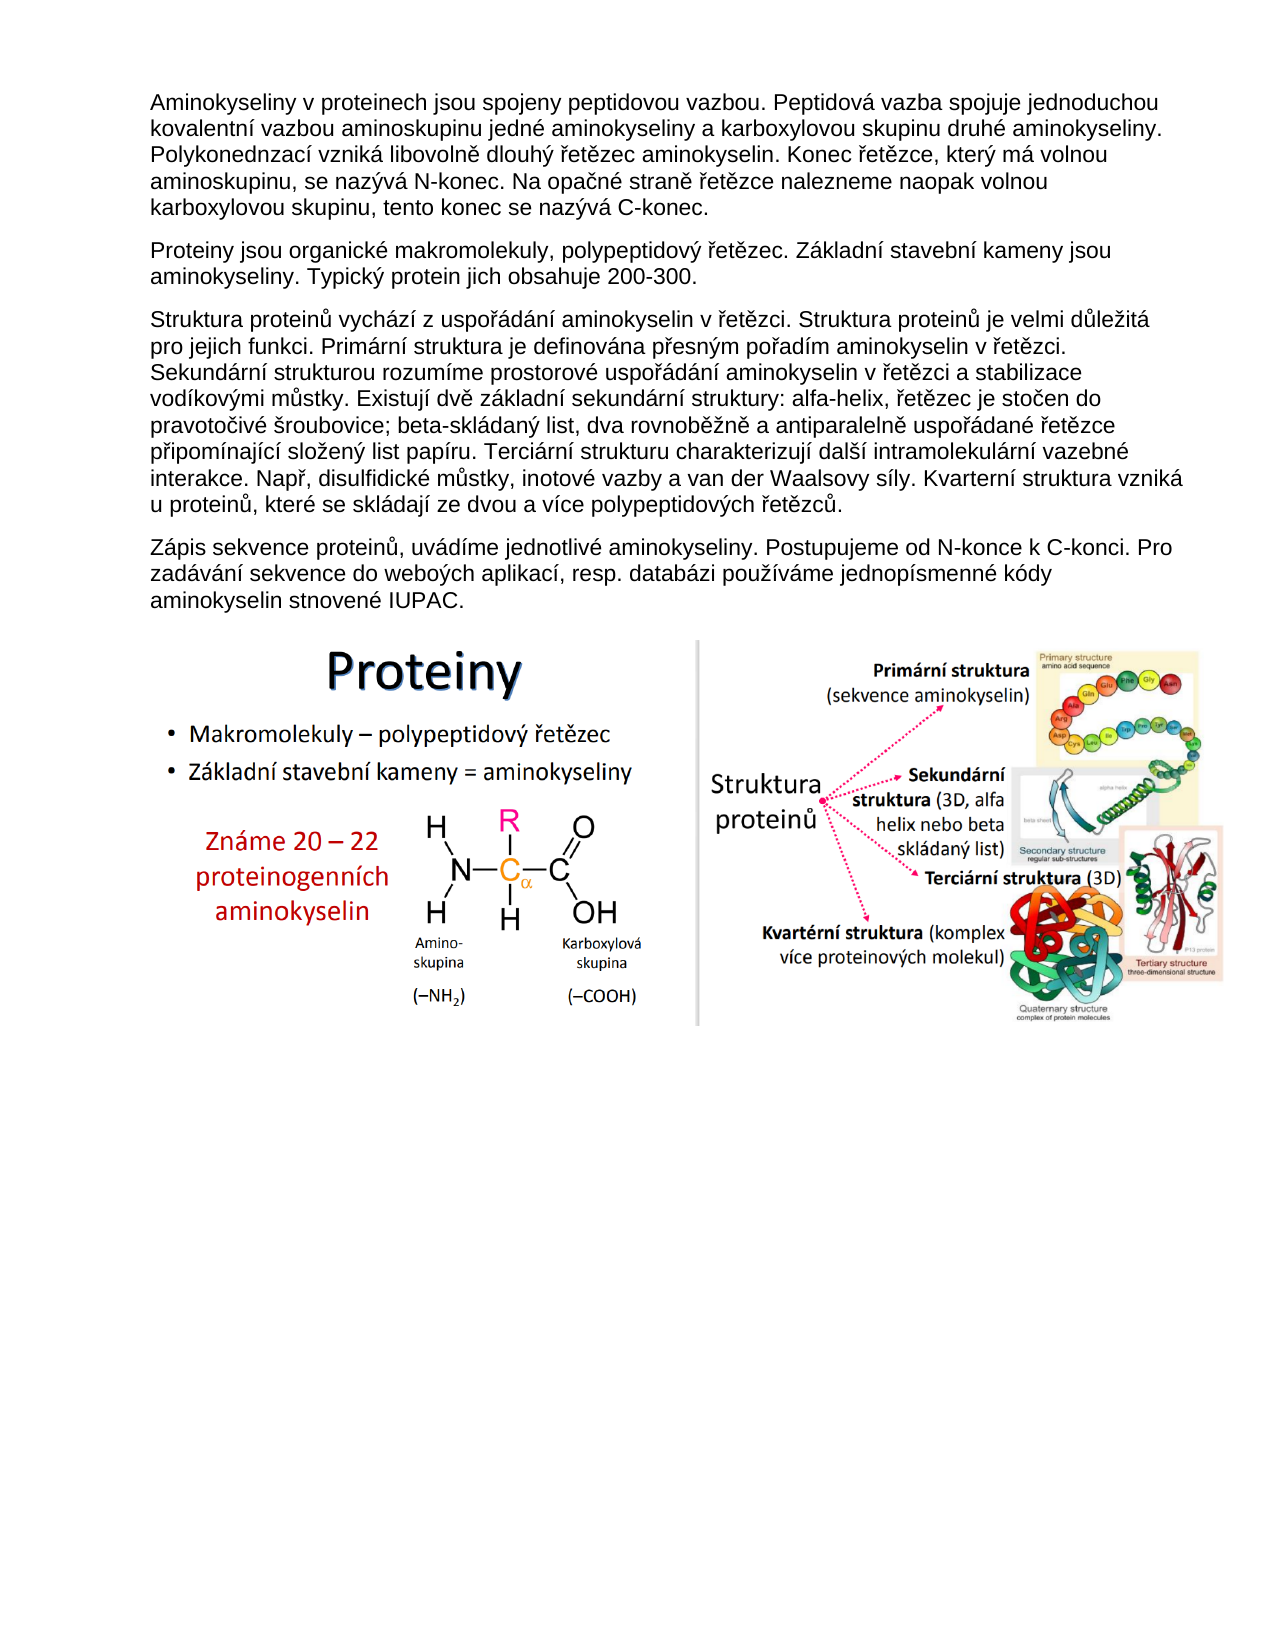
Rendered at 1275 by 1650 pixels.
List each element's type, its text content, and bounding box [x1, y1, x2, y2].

picture [695, 640, 1225, 1026]
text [150, 88, 1183, 220]
text Struktura proteinů vychází z uspořádání aminokyselin v řetězci. Struktura proteinů je velmi důležitá pro jejich funkci. Primární struktura je definována přesným pořadím aminokyselin v řetězci. Sekundární strukturou rozumíme prostorové uspořádání aminokyselin v řetězci a stabilizace vodíkovými můstky. Existují dvě základní sekundární struktury: alfa-helix, řetězec je stočen do pravotočivé šroubovice; beta-skládaný list, dva rovnoběžně a antiparalelně uspořádané řetězce připomínající složený list papíru. Terciární strukturu charakterizují další intramolekulární vazebné interakce. Např, disulfidické můstky, inotové vazby a van der Waalsovy síly. Kvarterní struktura vzniká u proteinů, které se skládají ze dvou a více polypeptidových řetězců. [150, 306, 1183, 517]
text Proteiny jsou organické makromolekuly, polypeptidový řetězec. Základní stavební kameny jsou aminokyseliny. Typický protein jich obsahuje 200-300. [150, 237, 1183, 290]
picture [153, 645, 660, 1012]
text Zápis sekvence proteinů, uvádíme jednotlivé aminokyseliny. Postupujeme od N-konce k C-konci. Pro zadávání sekvence do weboých aplikací, resp. databázi používáme jednopísmenné kódy aminokyselin stnovené IUPAC. [150, 534, 1183, 613]
